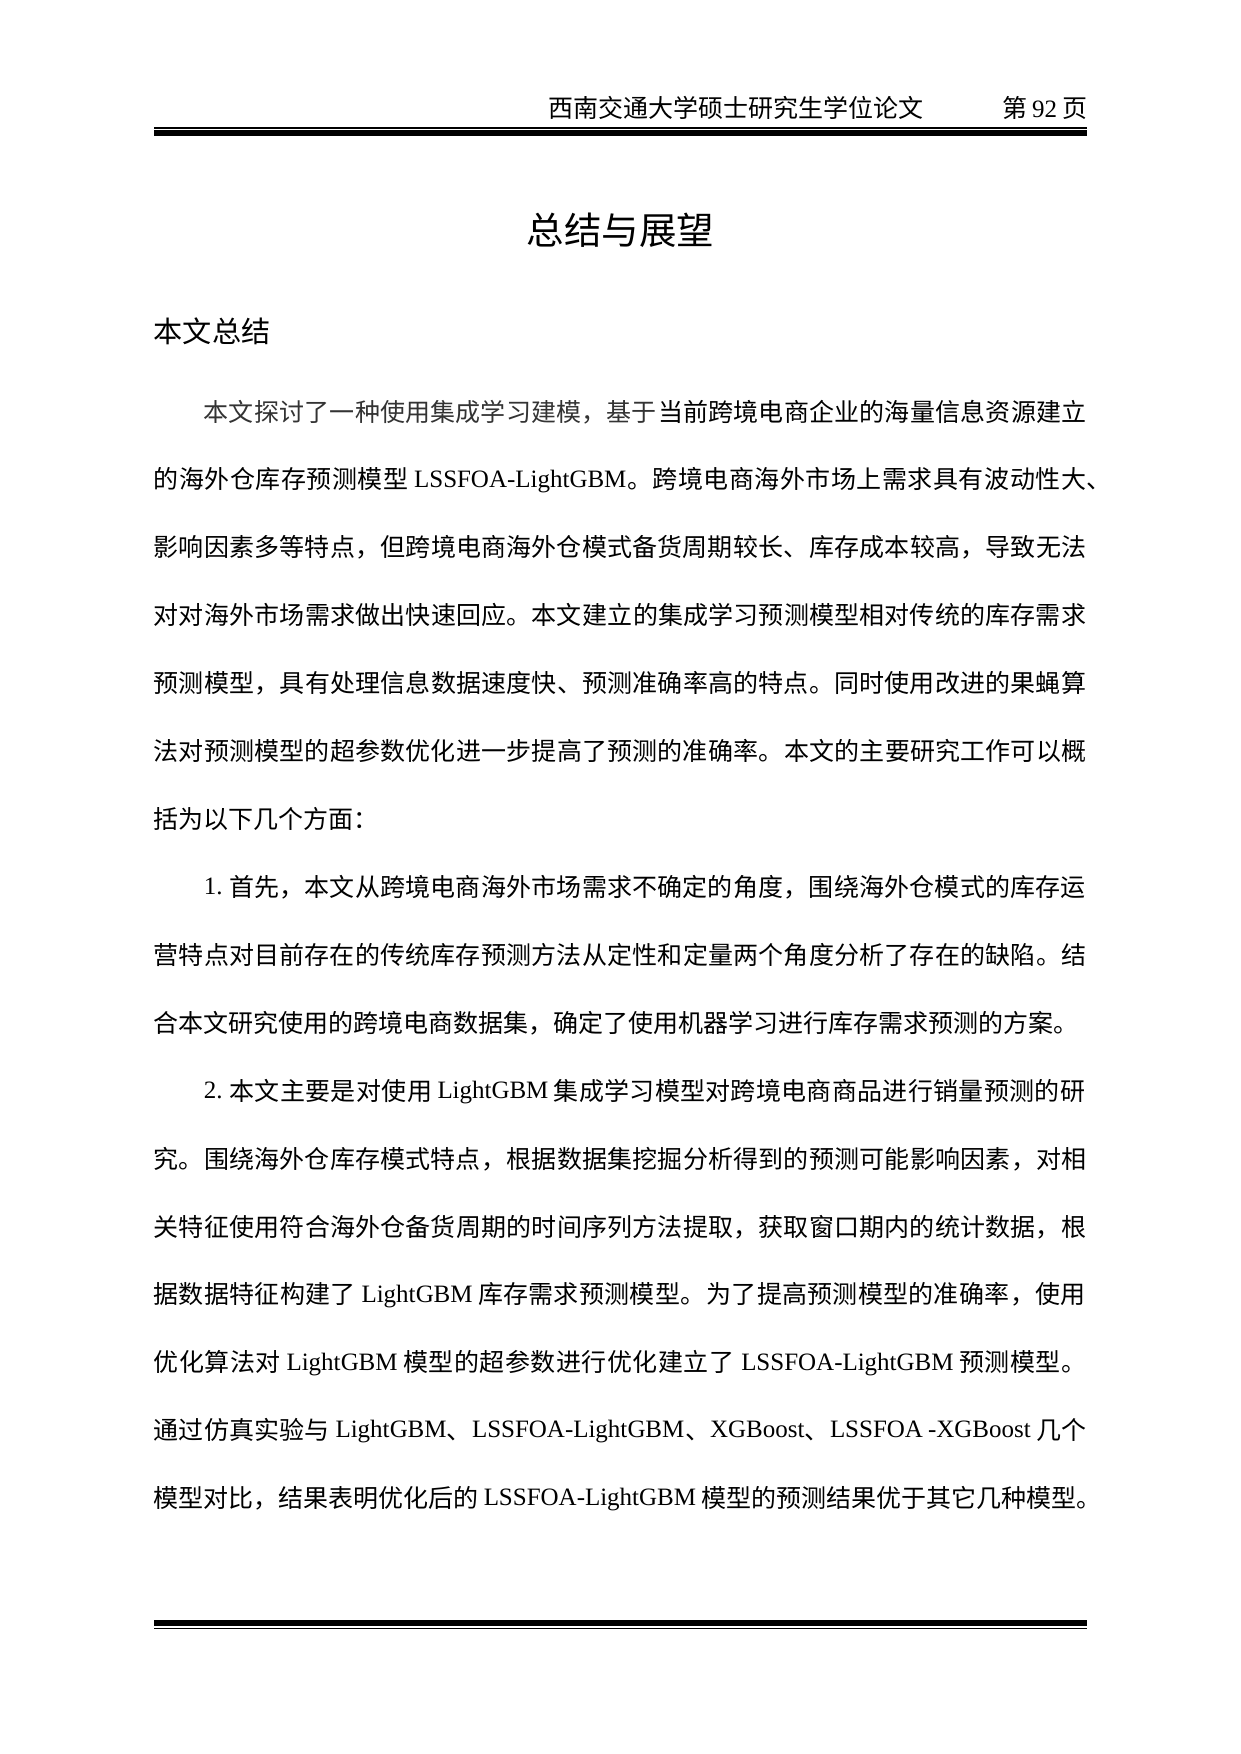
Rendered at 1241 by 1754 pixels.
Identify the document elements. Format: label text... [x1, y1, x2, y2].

text 本文探讨了一种使用集成学习建模，基于当前跨境电商企业的海量信息资源建立的海外仓库存预测模型LSSFOA-LightGBM。跨境电商海外市场上需求具有波动性大、影响因素多等特点，但跨境电商海外仓模式备货周期较长、库存成本较高，导致无法对对海外市场需求做出快速回应。本文建立的集成学习预测模型相对传统的库存需求预测模型，具有处理信息数据速度快、预测准确率高的特点。同时使用改进的果蝇算法对预测模型的超参数优化进一步提高了预测的准确率。本文的主要研究工作可以概括为以下几个方面： [153, 376, 1087, 852]
text 2. 本文主要是对使用LightGBM集成学习模型对跨境电商商品进行销量预测的研究。围绕海外仓库存模式特点，根据数据集挖掘分析得到的预测可能影响因素，对相关特征使用符合海外仓备货周期的时间序列方法提取，获取窗口期内的统计数据，根据数据特征构建了LightGBM库存需求预测模型。为了提高预测模型的准确率，使用优化算法对LightGBM模型的超参数进行优化建立了LSSFOA-LightGBM预测模型。通过仿真实验与LightGBM、LSSFOA-LightGBM、XGBoost、LSSFOA -XGBoost几个模型对比，结果表明优化后的LSSFOA-LightGBM模型的预测结果优于其它几种模型。 [153, 1055, 1087, 1531]
subtitle 总结与展望 [153, 194, 1087, 262]
text 本文总结 [153, 296, 1087, 364]
text 1. 首先，本文从跨境电商海外市场需求不确定的角度，围绕海外仓模式的库存运营特点对目前存在的传统库存预测方法从定性和定量两个角度分析了存在的缺陷。结合本文研究使用的跨境电商数据集，确定了使用机器学习进行库存需求预测的方案。 [153, 852, 1087, 1055]
